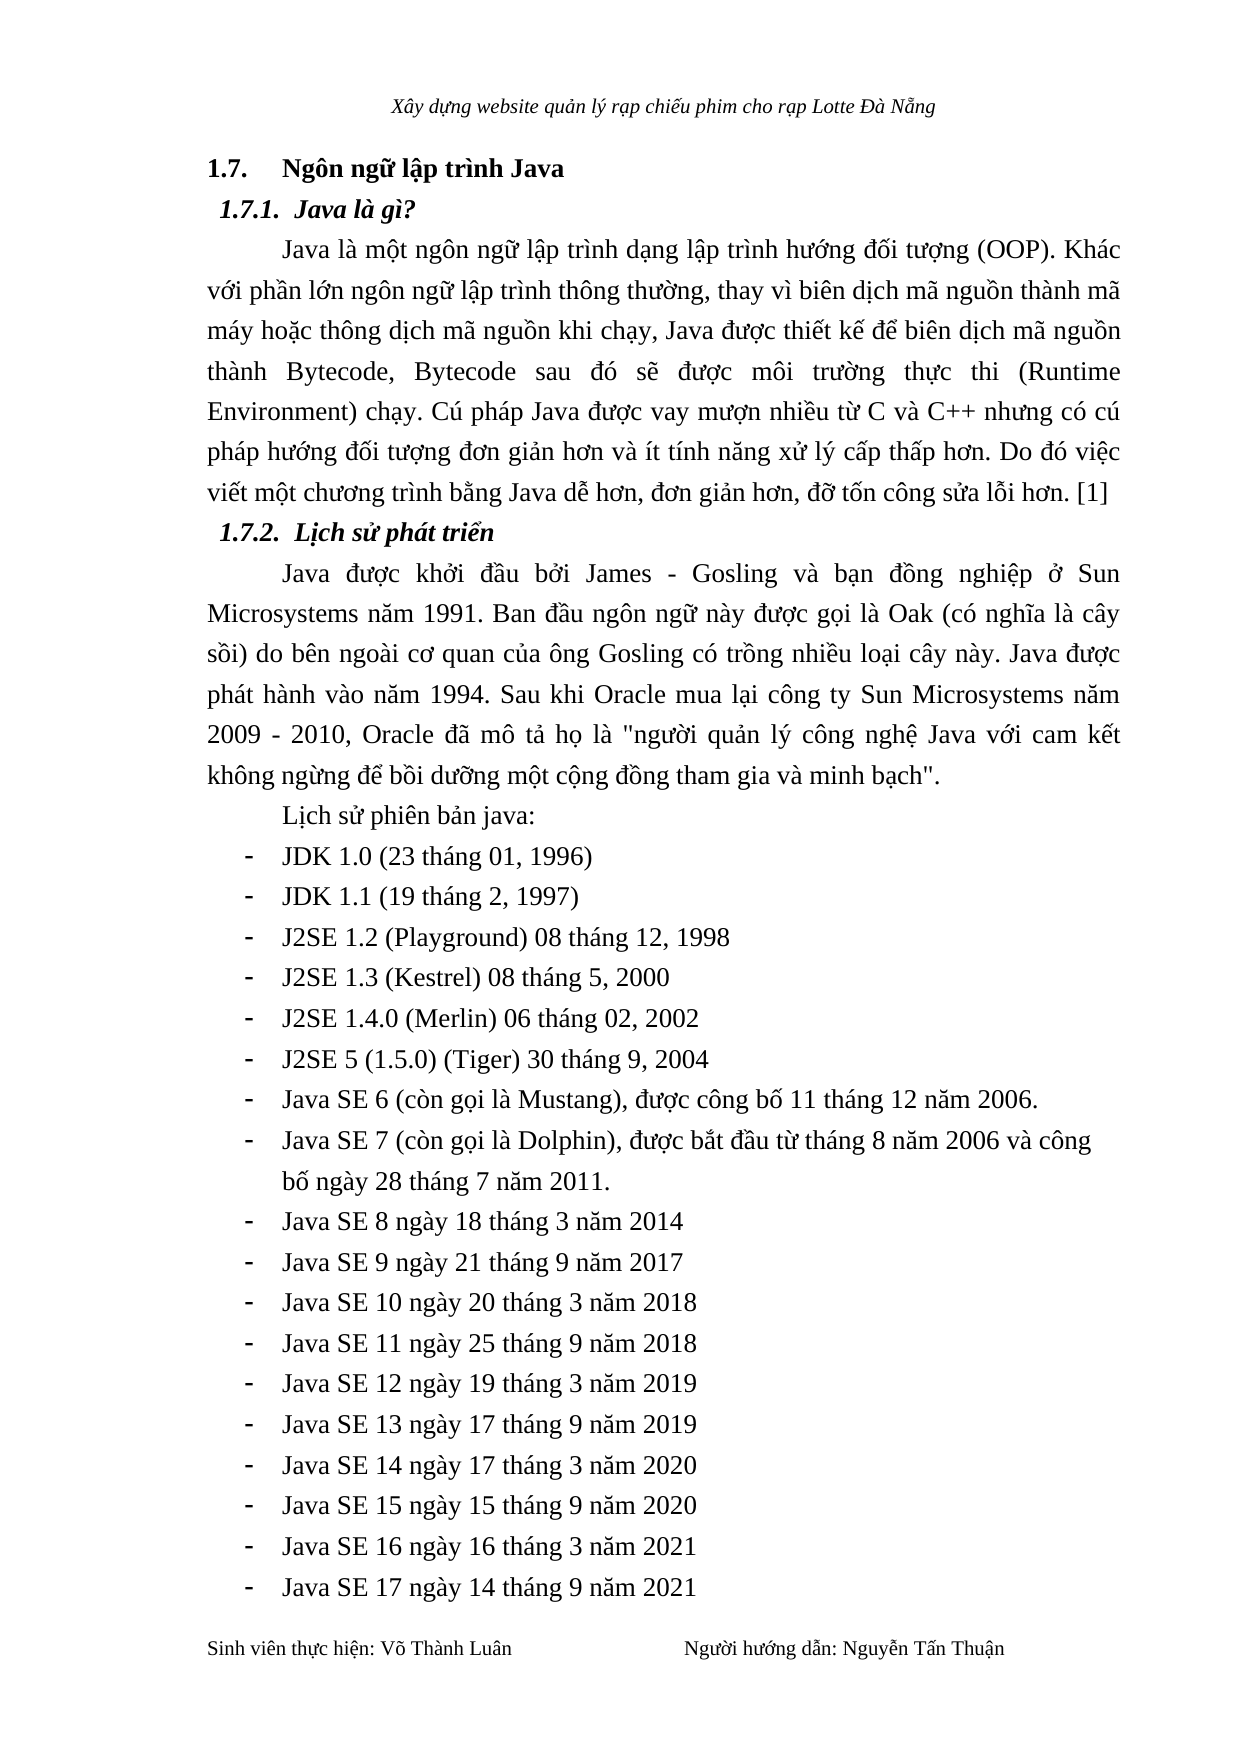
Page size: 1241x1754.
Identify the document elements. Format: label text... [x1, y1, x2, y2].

list JDK 1.1 (19 tháng 2, 1997) [207, 880, 1122, 912]
list Java SE 16 ngày 16 tháng 3 năm 2021 [207, 1530, 1122, 1561]
list Java SE 9 ngày 21 tháng 9 năm 2017 [207, 1246, 1122, 1277]
text Lịch sử phiên bản java: [207, 799, 1122, 830]
list Java là gì? [219, 193, 1122, 224]
list Lịch sử phát triển [219, 516, 1122, 547]
list Java SE 7 (còn gọi là Dolphin), được bắt đầu từ tháng 8 năm 2006 và công bố ngày 28 tháng 7 năm 2011. [244, 1124, 1122, 1196]
list Java SE 15 ngày 15 tháng 9 năm 2020 [207, 1489, 1122, 1521]
list J2SE 5 (1.5.0) (Tiger) 30 tháng 9, 2004 [207, 1043, 1122, 1074]
list J2SE 1.4.0 (Merlin) 06 tháng 02, 2002 [207, 1002, 1122, 1033]
list Java SE 11 ngày 25 tháng 9 năm 2018 [207, 1327, 1122, 1358]
list Java SE 12 ngày 19 tháng 3 năm 2019 [207, 1367, 1122, 1399]
list Java SE 17 ngày 14 tháng 9 năm 2021 [207, 1571, 1122, 1602]
list Java SE 13 ngày 17 tháng 9 năm 2019 [207, 1408, 1122, 1439]
list Java SE 10 ngày 20 tháng 3 năm 2018 [207, 1286, 1122, 1317]
text Java là một ngôn ngữ lập trình dạng lập trình hướng đối tượng (OOP). Khác với phần lớn ngôn ngữ lập trình thông thường, thay vì biên dịch mã nguồn thành mã máy hoặc thông dịch mã nguồn khi chạy, Java được thiết kế để biên dịch mã nguồn thành Bytecode, Bytecode sau đó sẽ được môi trường thực thi (Runtime Environment) chạy. Cú pháp Java được vay mượn nhiều từ C và C++ nhưng có cú pháp hướng đối tượng đơn giản hơn và ít tính năng xử lý cấp thấp hơn. Do đó việc viết một chương trình bằng Java dễ hơn, đơn giản hơn, đỡ tốn công sửa lỗi hơn. [1] [207, 233, 1122, 507]
list J2SE 1.2 (Playground) 08 tháng 12, 1998 [207, 921, 1122, 952]
list J2SE 1.3 (Kestrel) 08 tháng 5, 2000 [207, 962, 1122, 993]
text Ngôn ngữ lập trình Java [207, 153, 1122, 184]
list Java SE 14 ngày 17 tháng 3 năm 2020 [207, 1449, 1122, 1480]
list Java SE 6 (còn gọi là Mustang), được công bố 11 tháng 12 năm 2006. [207, 1083, 1122, 1115]
list Java SE 8 ngày 18 tháng 3 năm 2014 [207, 1205, 1122, 1236]
text Java được khởi đầu bởi James - Gosling và bạn đồng nghiệp ở Sun Microsystems năm 1991. Ban đầu ngôn ngữ này được gọi là Oak (có nghĩa là cây sồi) do bên ngoài cơ quan của ông Gosling có trồng nhiều loại cây này. Java được phát hành vào năm 1994. Sau khi Oracle mua lại công ty Sun Microsystems năm 2009 - 2010, Oracle đã mô tả họ là "người quản lý công nghệ Java với cam kết không ngừng để bồi dưỡng một cộng đồng tham gia và minh bạch". [207, 557, 1122, 790]
list JDK 1.0 (23 tháng 01, 1996) [207, 840, 1122, 871]
